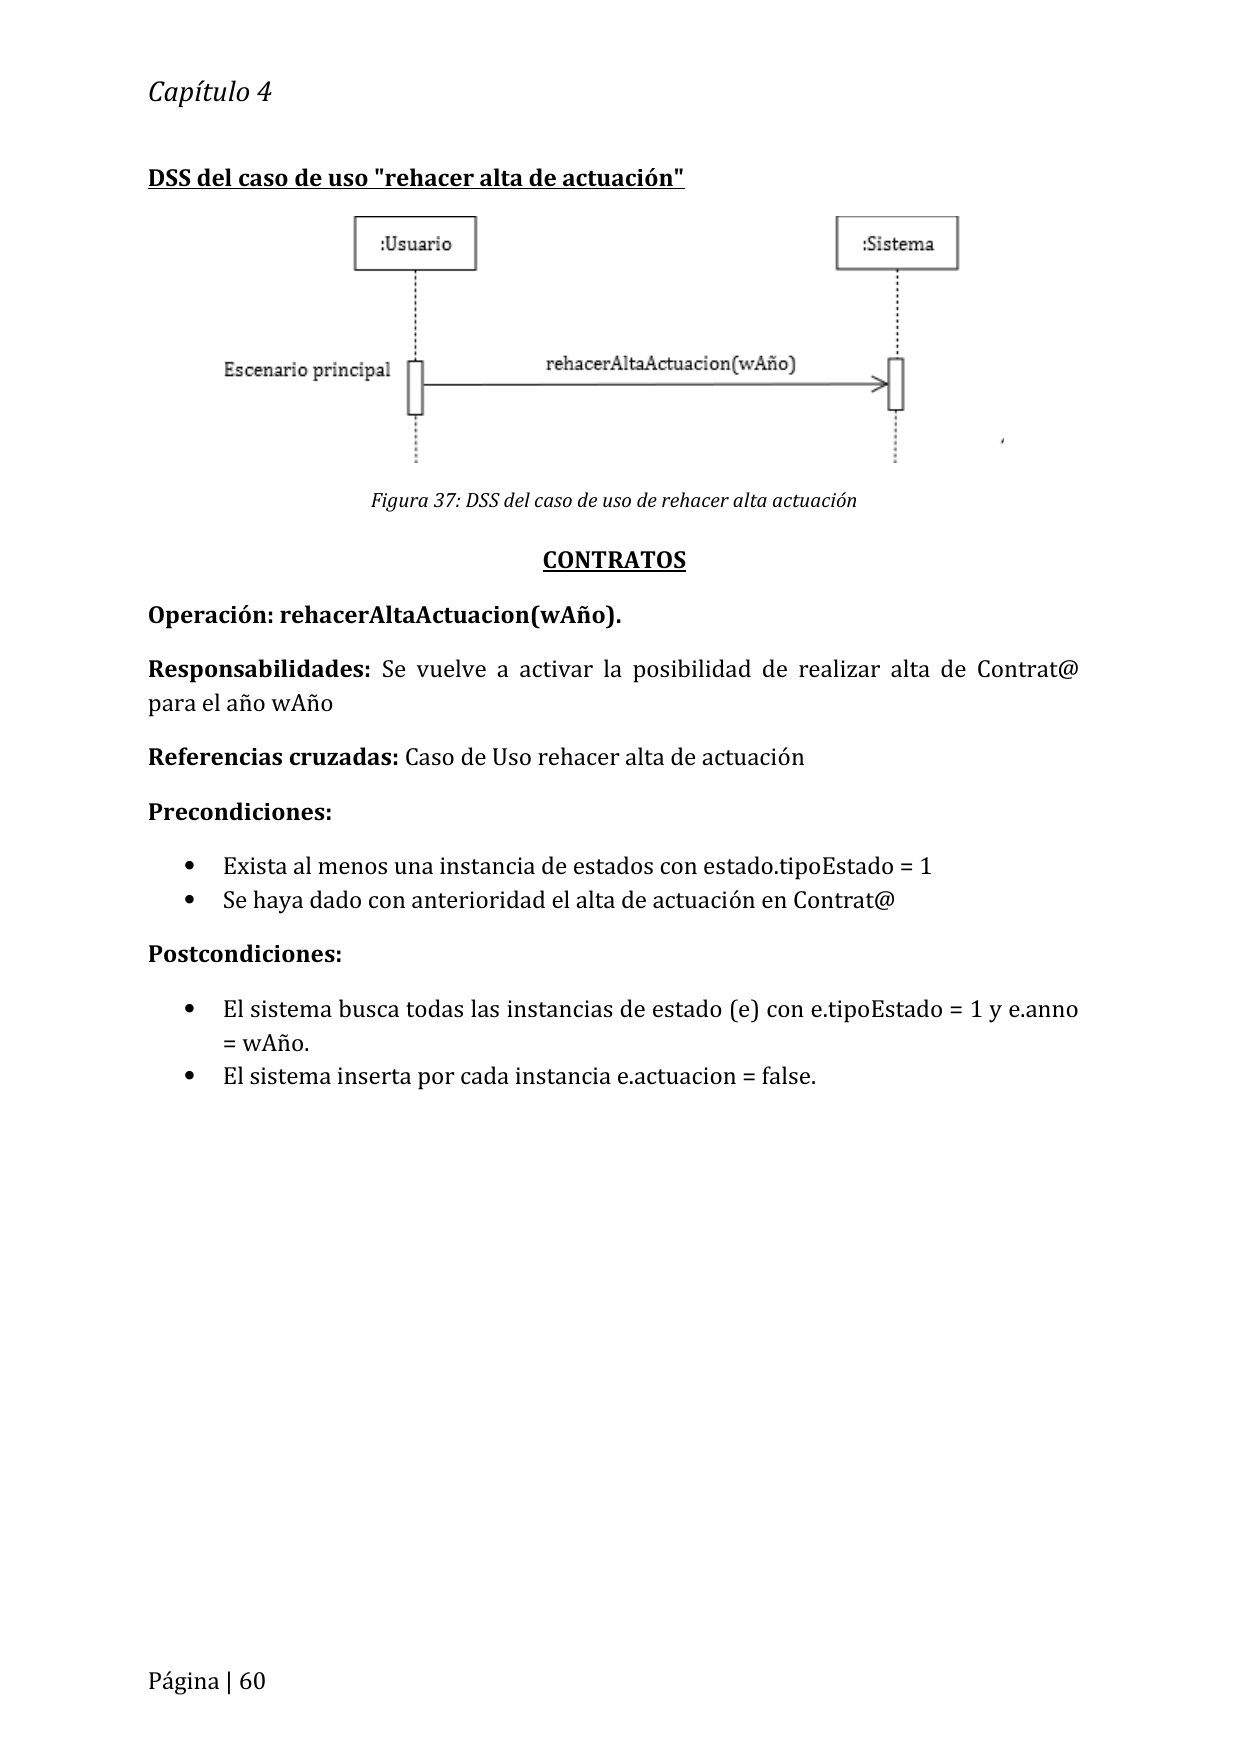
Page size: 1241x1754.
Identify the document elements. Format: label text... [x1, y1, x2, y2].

list El sistema busca todas las instancias de estado (e) con e.tipoEstado = 1 y e.anno = wAño. [185, 993, 1081, 1056]
text DSS del caso de uso "rehacer alta de actuación" [148, 162, 1081, 192]
list Se haya dado con anterioridad el alta de actuación en Contrat@ [185, 884, 1081, 914]
text Operación: rehacerAltaActuacion(wAño). [148, 599, 1081, 629]
text Postcondiciones: [148, 939, 1081, 968]
list Exista al menos una instancia de estados con estado.tipoEstado = 1 [185, 851, 1081, 880]
text Responsabilidades: Se vuelve a activar la posibilidad de realizar alta de Contrat@ para el año wAño [148, 654, 1081, 717]
picture [224, 216, 1004, 463]
text CONTRATOS [148, 545, 1081, 574]
text Precondiciones: [148, 796, 1081, 826]
list El sistema inserta por cada instancia e.actuacion = false. [185, 1061, 1081, 1090]
text Referencias cruzadas: Caso de Uso rehacer alta de actuación [148, 742, 1081, 771]
